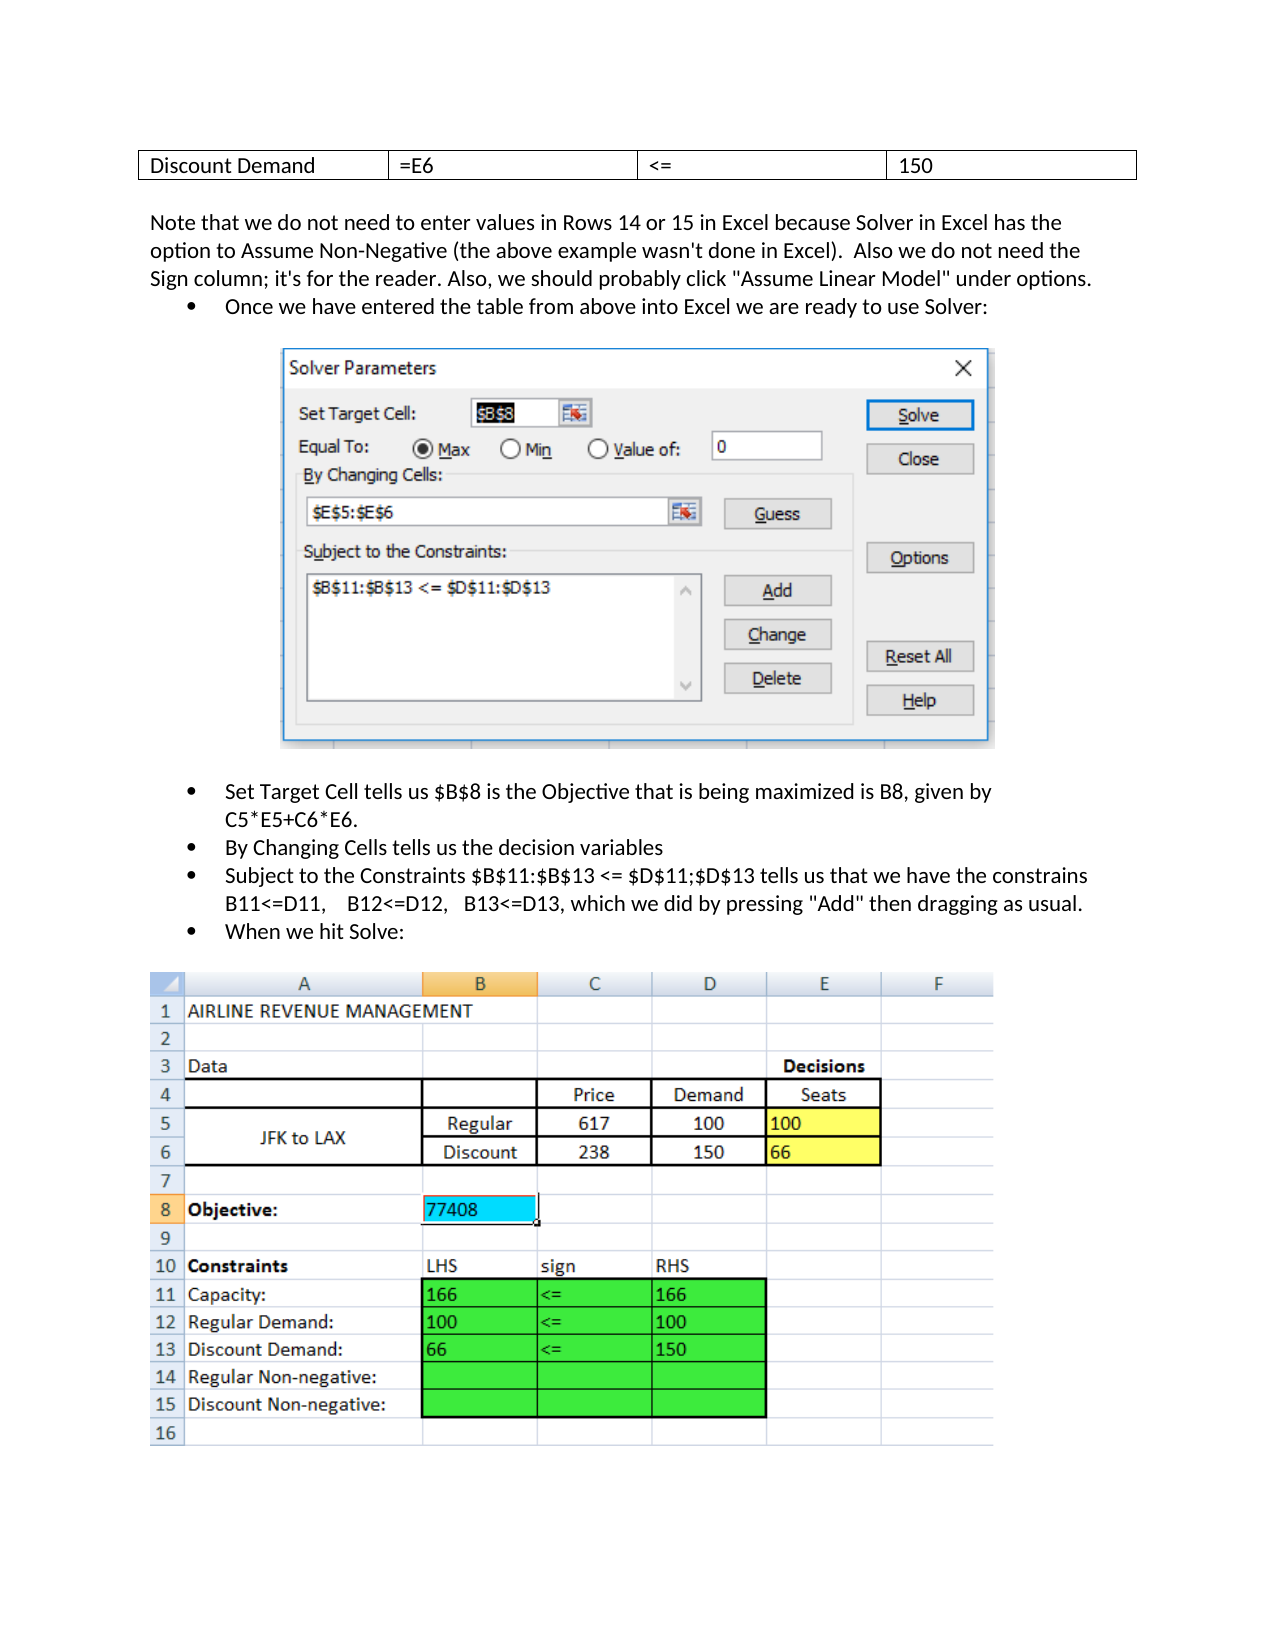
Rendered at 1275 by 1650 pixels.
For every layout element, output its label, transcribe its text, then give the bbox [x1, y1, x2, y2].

text Note that we do not need to enter values in Rows 14 or 15 in Excel because Solver in Excel has the option to Assume Non-Negative (the above example wasn't done in Excel). Also we do not need the Sign column; it's for the reader. Also, we should probably click "Assume Linear Model" under options. [150, 208, 1125, 292]
list Subject to the Constraints $B$11:$B$13 <= $D$11;$D$13 tells us that we have the constrains B11<=D11, B12<=D12, B13<=D13, which we did by pressing "Add" then dragging as usual. [187, 861, 1125, 917]
list When we hit Solve: [187, 917, 1125, 945]
picture [280, 348, 995, 749]
table_cell <= [638, 151, 886, 179]
picture [150, 972, 994, 1446]
list By Changing Cells tells us the decision variables [187, 833, 1125, 861]
table_cell 150 [887, 151, 1136, 179]
list Once we have entered the table from above into Excel we are ready to use Solver: [187, 292, 1125, 320]
list Set Target Cell tells us $B$8 is the Objective that is being maximized is B8, given by C5*E5+C6*E6. [187, 777, 1125, 833]
table_cell =E6 [389, 151, 637, 179]
table_cell Discount Demand [139, 151, 388, 179]
